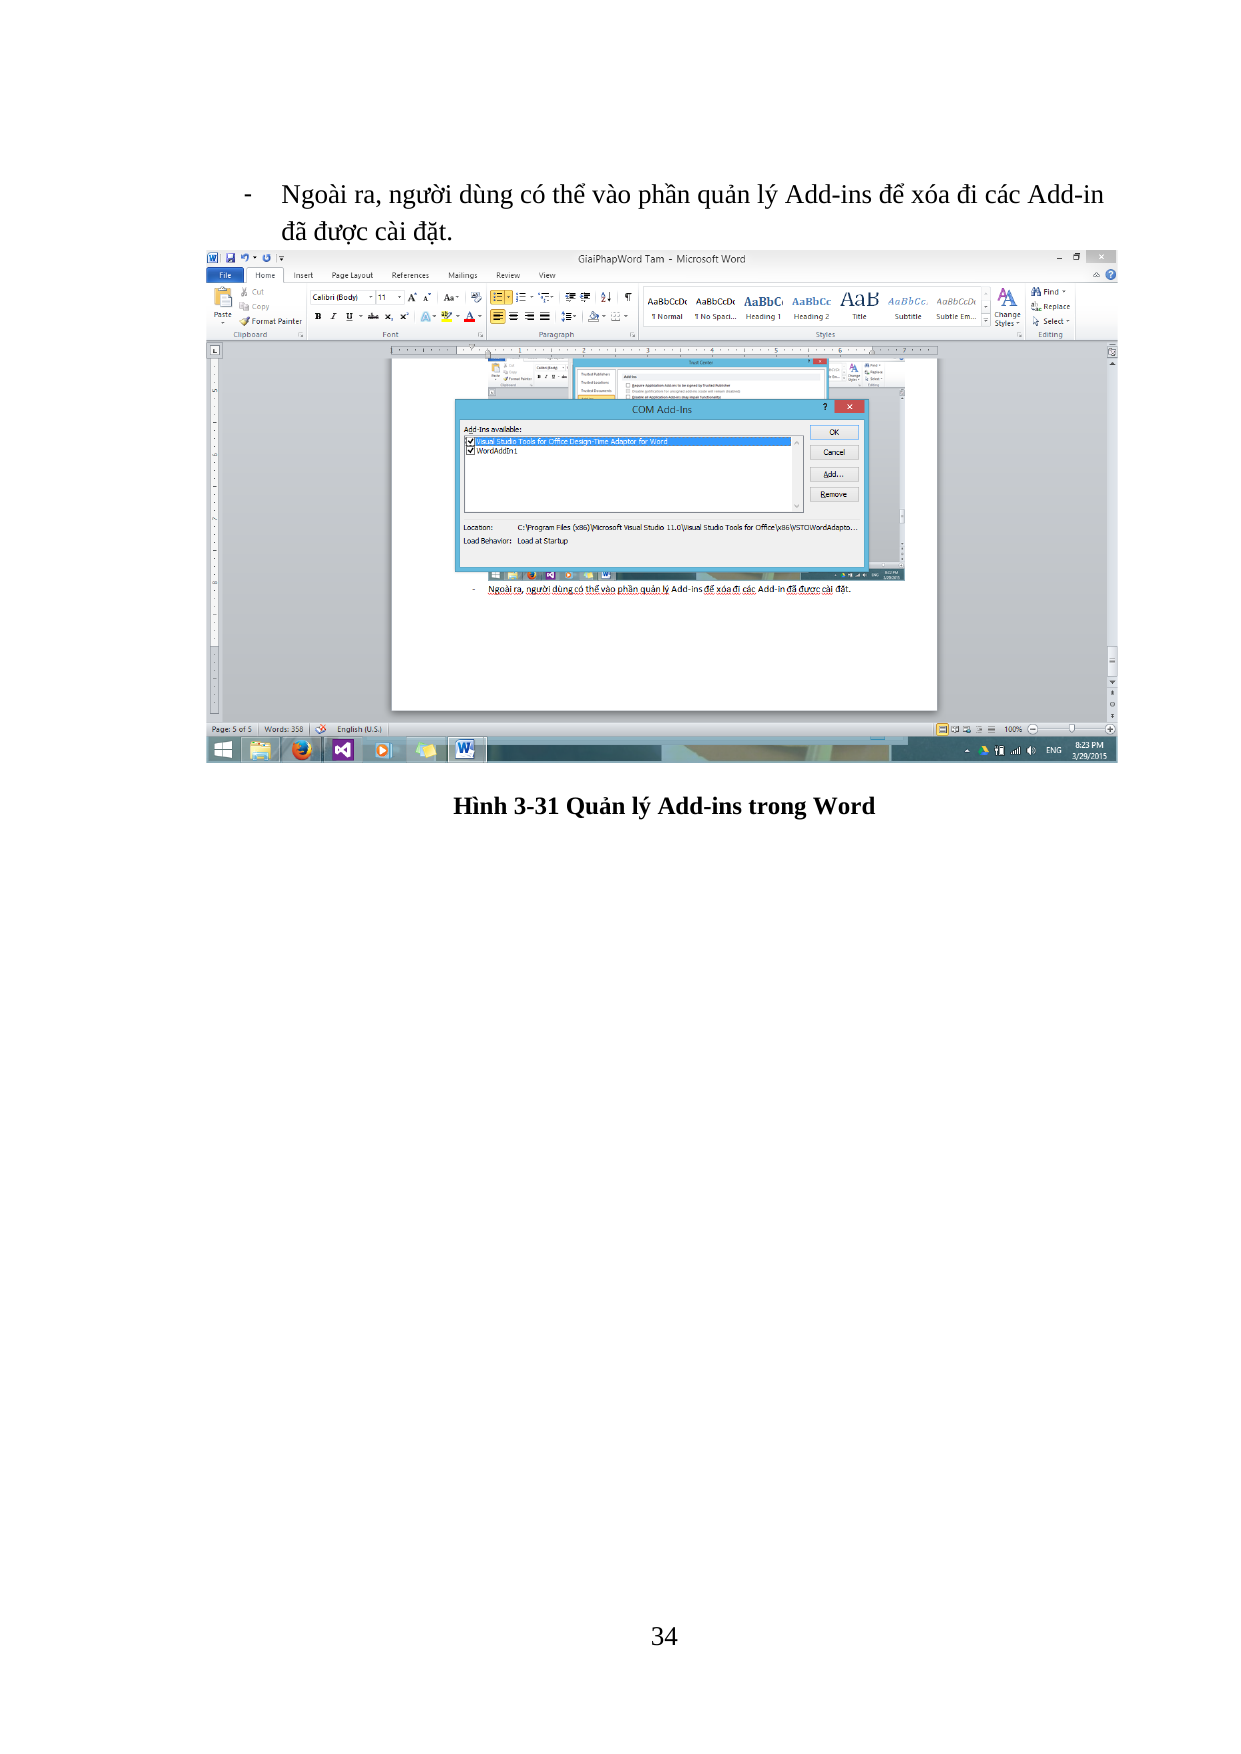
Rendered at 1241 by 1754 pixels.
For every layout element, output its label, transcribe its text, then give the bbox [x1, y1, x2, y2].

picture [206, 250, 1118, 763]
list Ngoài ra, người dùng có thể vào phần quản lý Add-ins để xóa đi các Add-in đã được cài đặt. [244, 177, 1122, 246]
